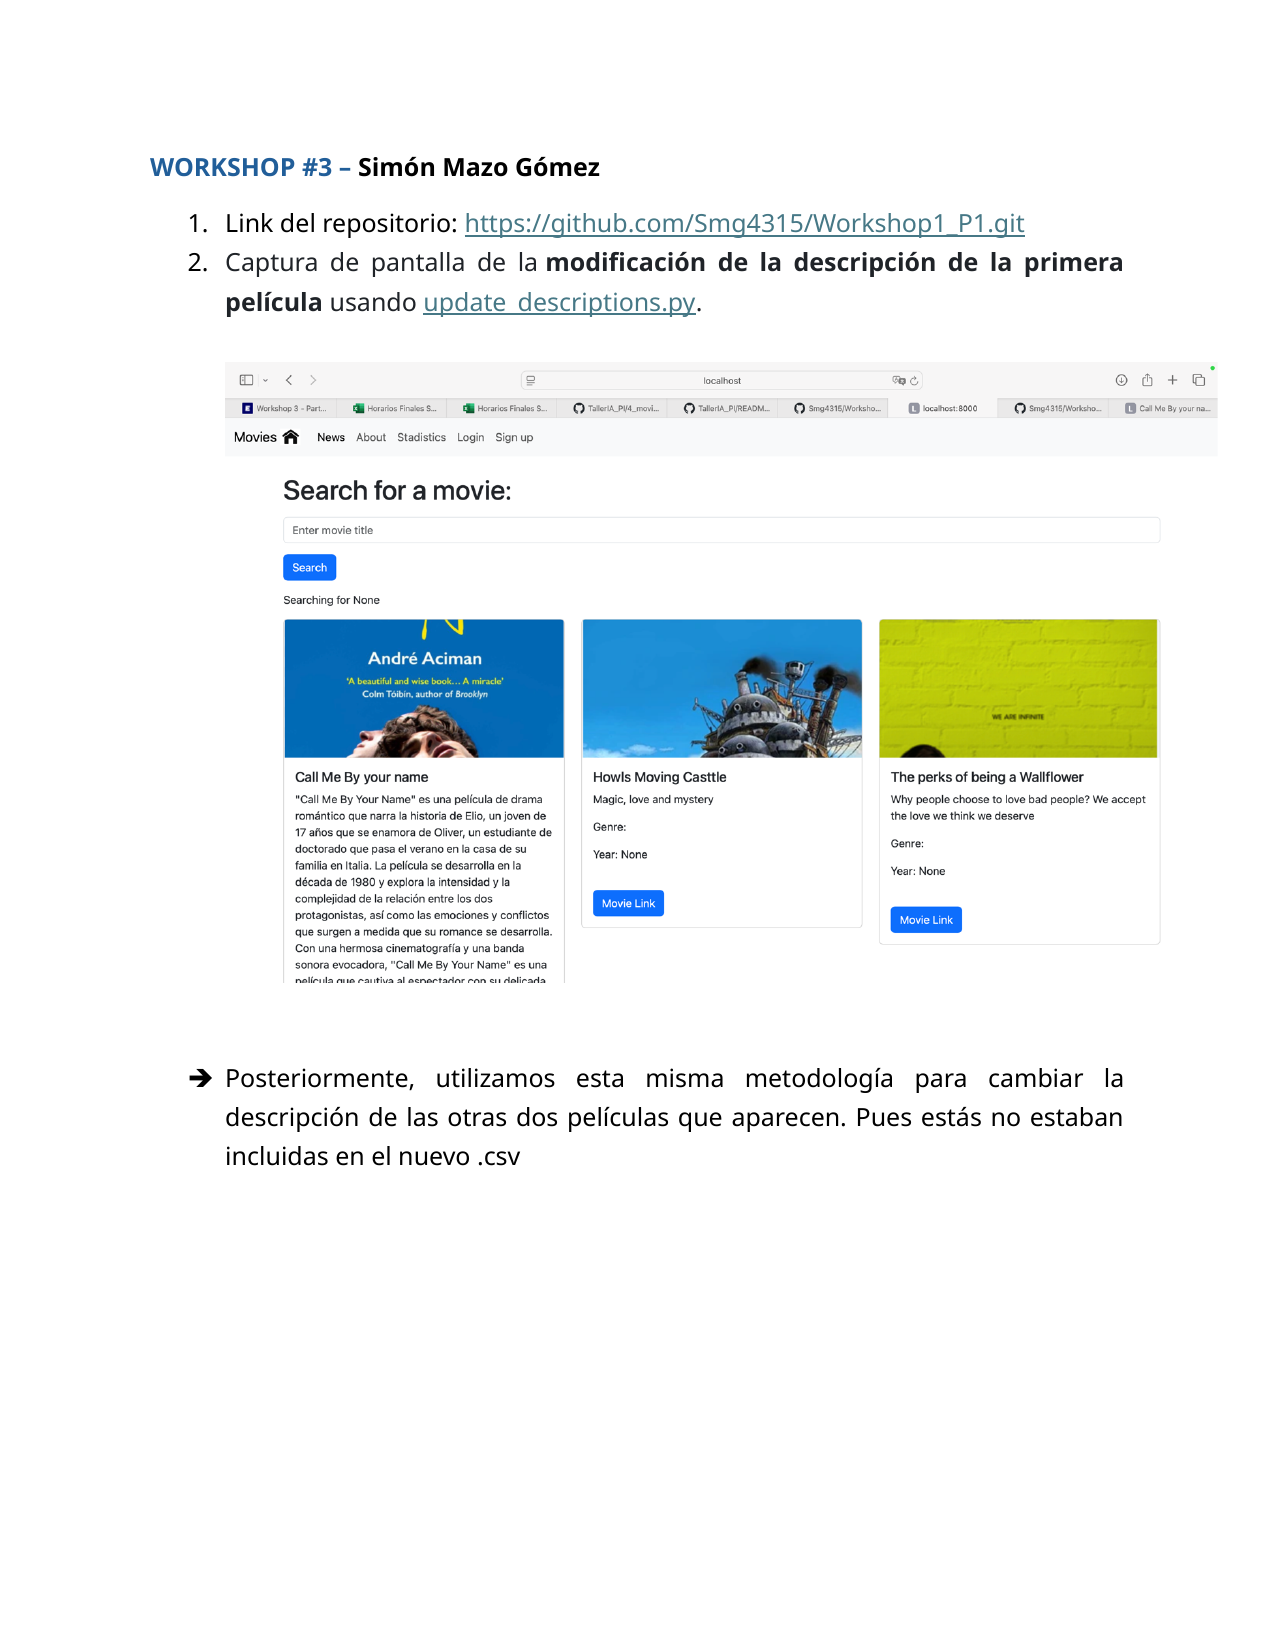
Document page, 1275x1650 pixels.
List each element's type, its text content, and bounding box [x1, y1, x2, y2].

list Captura de pantalla de la modificación de la descripción de la primera película usando update_descriptions.py. [187, 245, 1125, 318]
list Posteriormente, utilizamos esta misma metodología para cambiar la descripción de las otras dos películas que aparecen. Pues estás no estaban incluidas en el nuevo .csv [187, 1061, 1125, 1173]
picture [225, 362, 1218, 983]
list Link del repositorio: https://github.com/Smg4315/Workshop1_P1.git [187, 206, 1125, 240]
text WORKSHOP #3 – Simón Mazo Gómez [150, 150, 1125, 184]
